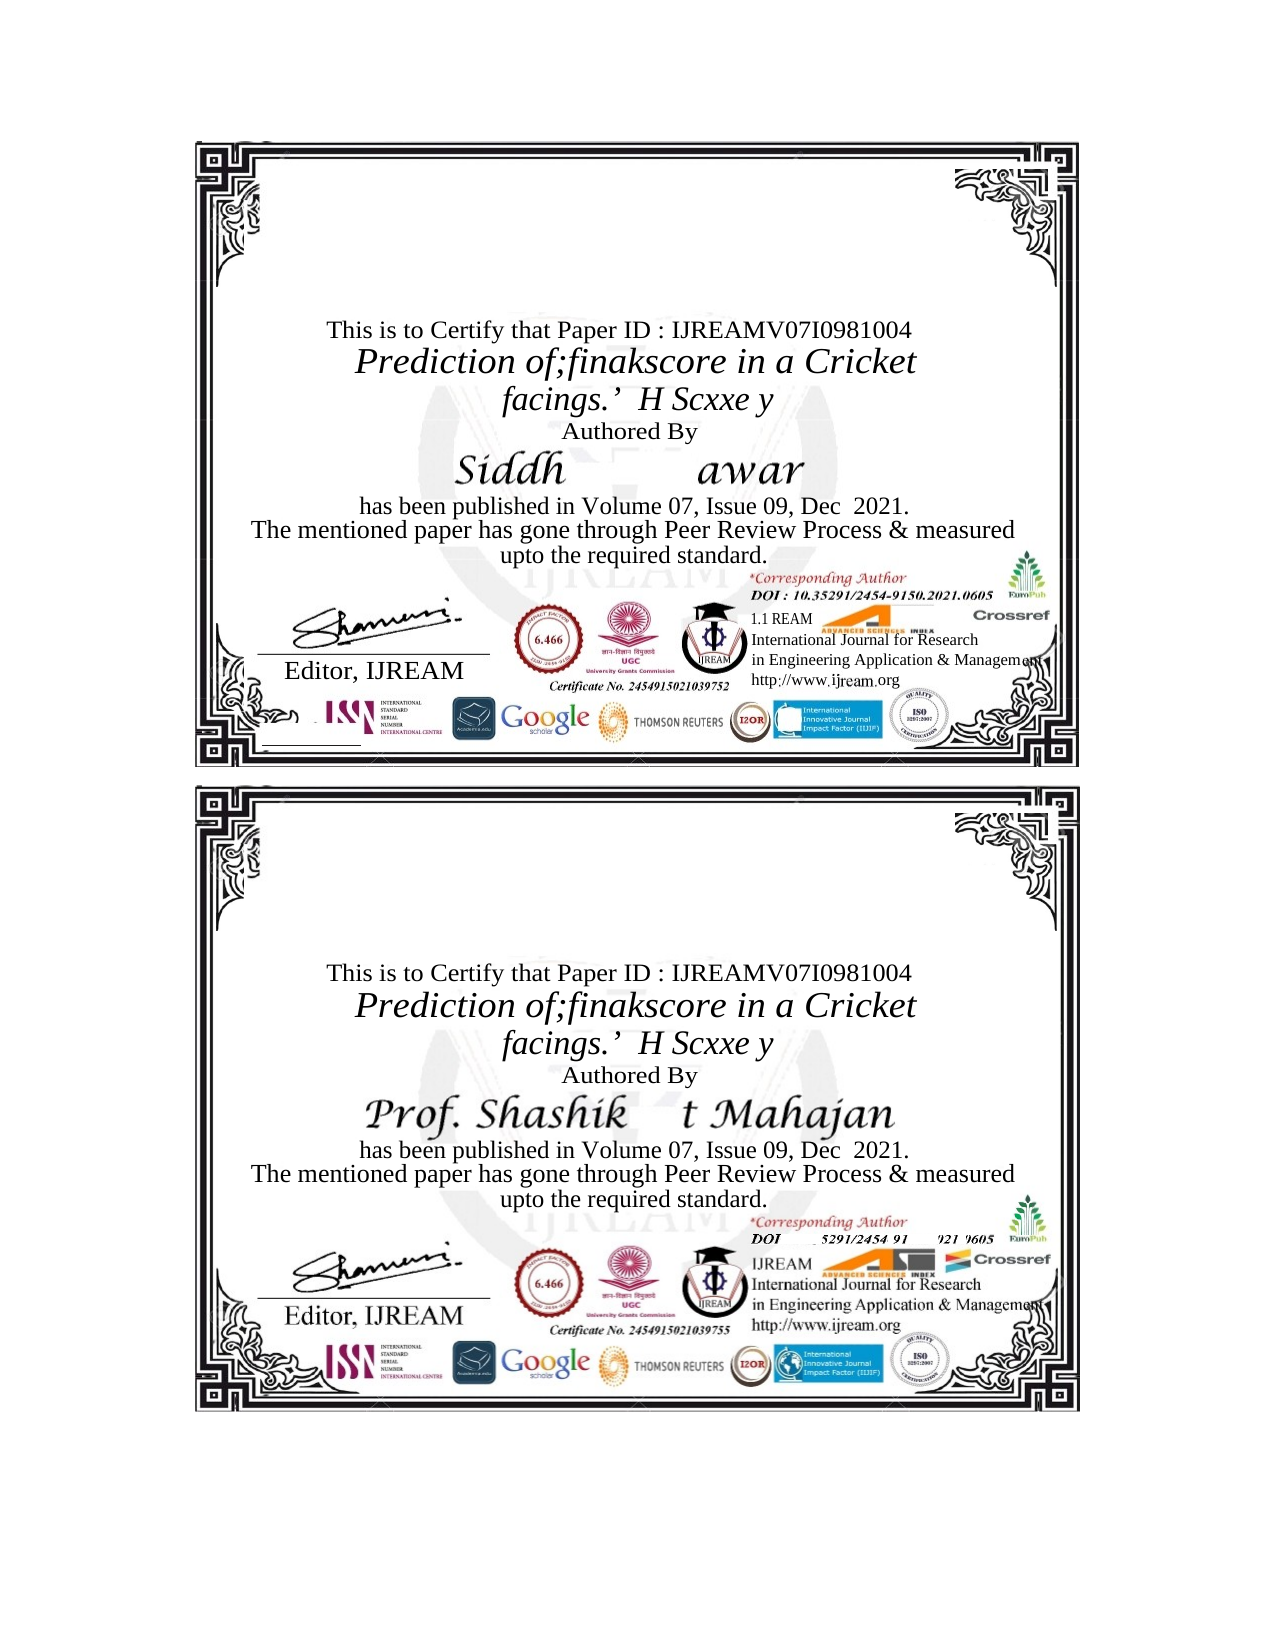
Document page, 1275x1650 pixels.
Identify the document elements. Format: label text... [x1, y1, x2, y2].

text 1.1 REAM [750, 609, 1096, 628]
subtitle The mentioned paper has gone through Peer Review Process & measured [217, 519, 1049, 543]
subtitle The mentioned paper has gone through Peer Review Process & measured [217, 1163, 1049, 1187]
subtitle Editor, IJREAM [284, 655, 466, 685]
text Authored By [209, 1062, 1049, 1089]
subtitle facings.’ H Scxxe y [224, 381, 1052, 418]
text International Journal for Research [751, 630, 1096, 649]
text This is to Certify that Paper ID : IJREAMV07I0981004 [189, 316, 1049, 343]
text has been published in Volume 07, Issue 09, Dec 2021. [219, 494, 1049, 519]
text upto the required standard. [218, 543, 1049, 568]
picture [195, 785, 1080, 1412]
subtitle Prediction of;finakscore in a Cricket [223, 343, 1049, 381]
text Authored By [209, 418, 1049, 445]
text in Engineering Application & Managem http //www ij org [751, 650, 1021, 689]
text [219, 1138, 1049, 1163]
text upto the required standard. [218, 1187, 1049, 1212]
subtitle Prediction of;finakscore in a Cricket [223, 987, 1049, 1025]
text This is to Certify that Paper ID : IJREAMV07I0981004 [189, 960, 1049, 987]
picture [195, 141, 1079, 767]
subtitle facings.’ H Scxxe y [224, 1025, 1052, 1062]
